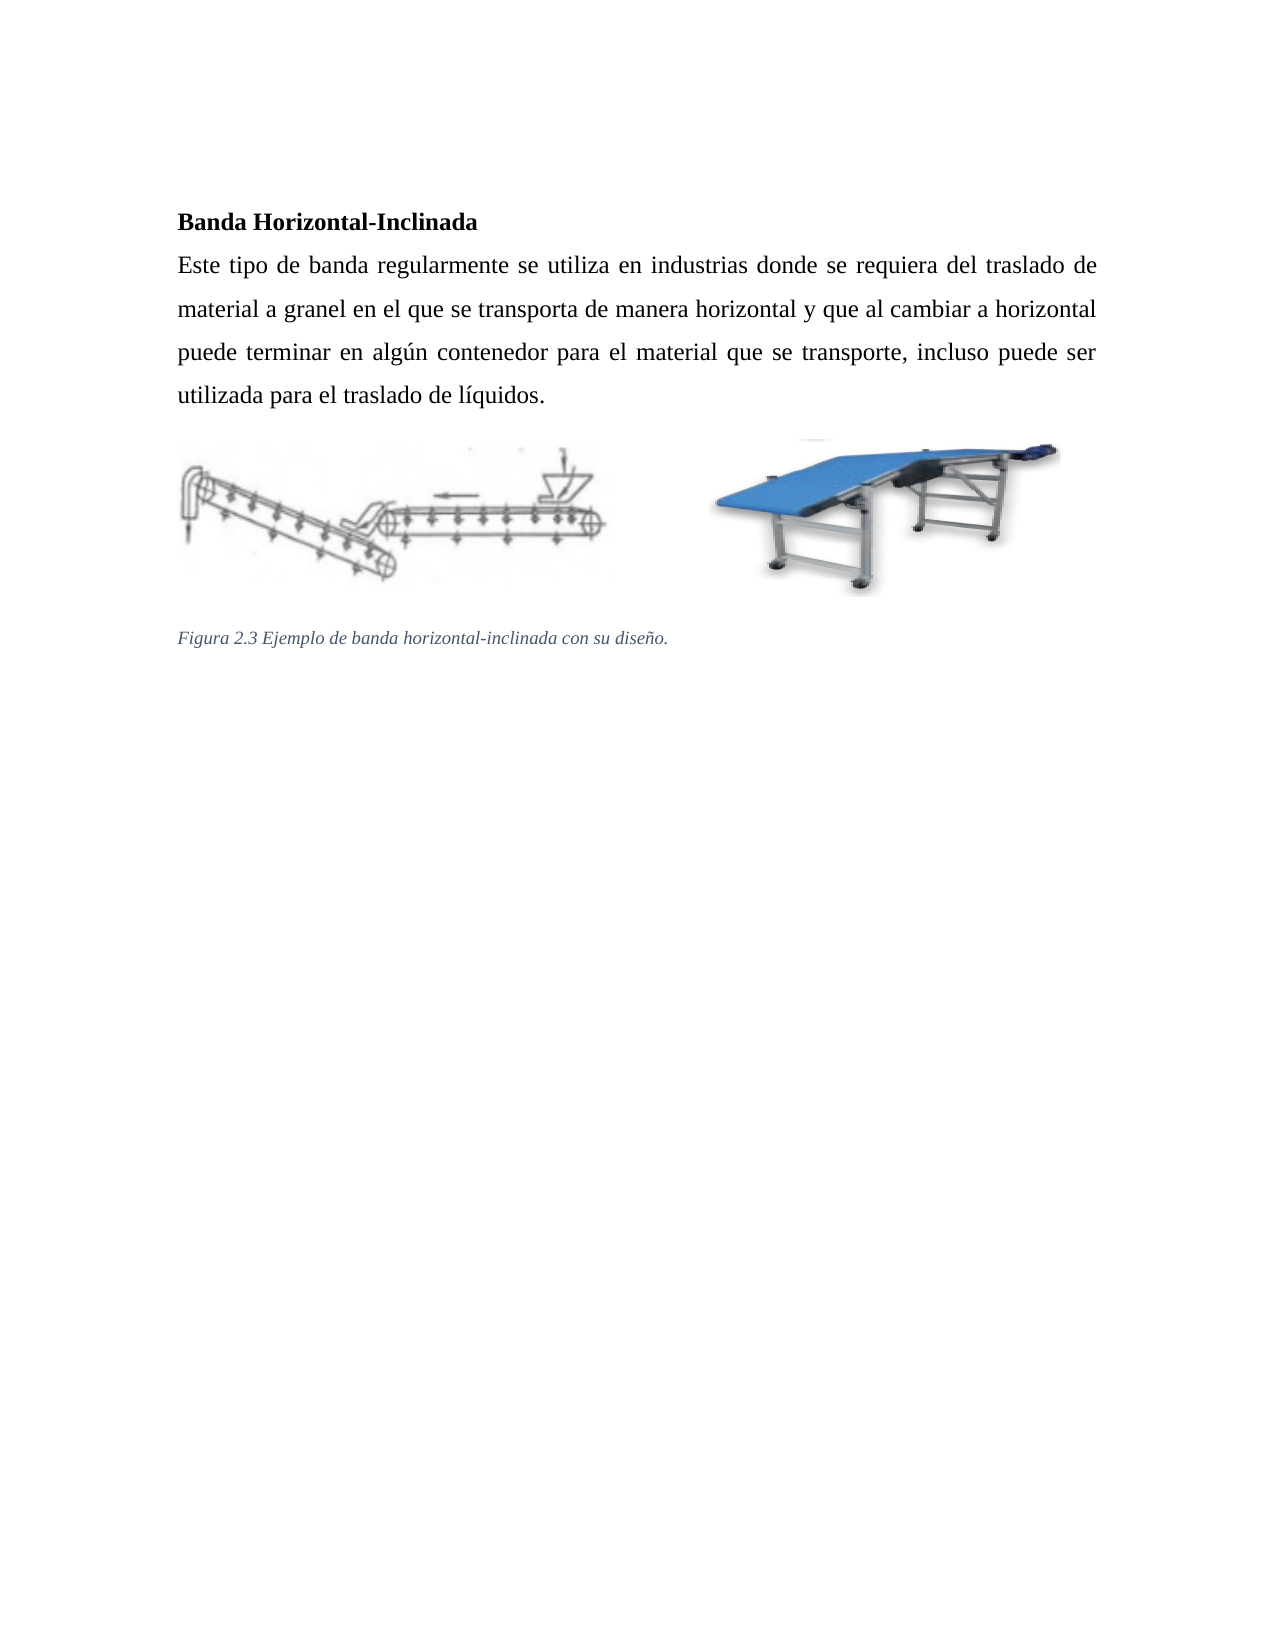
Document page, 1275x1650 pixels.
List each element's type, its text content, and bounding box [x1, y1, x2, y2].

picture [177, 445, 616, 597]
text Este tipo de banda regularmente se utiliza en industrias donde se requiera del traslado de material a granel en el que se transporta de manera horizontal y que al cambiar a horizontal puede terminar en algún contenedor para el material que se transporte, incluso puede ser utilizada para el traslado de líquidos. [177, 251, 1098, 409]
text Figura 2.3 Ejemplo de banda horizontal-inclinada con su diseño. [177, 627, 1098, 649]
picture [709, 439, 1061, 597]
subtitle Banda Horizontal-Inclinada [177, 207, 1098, 236]
